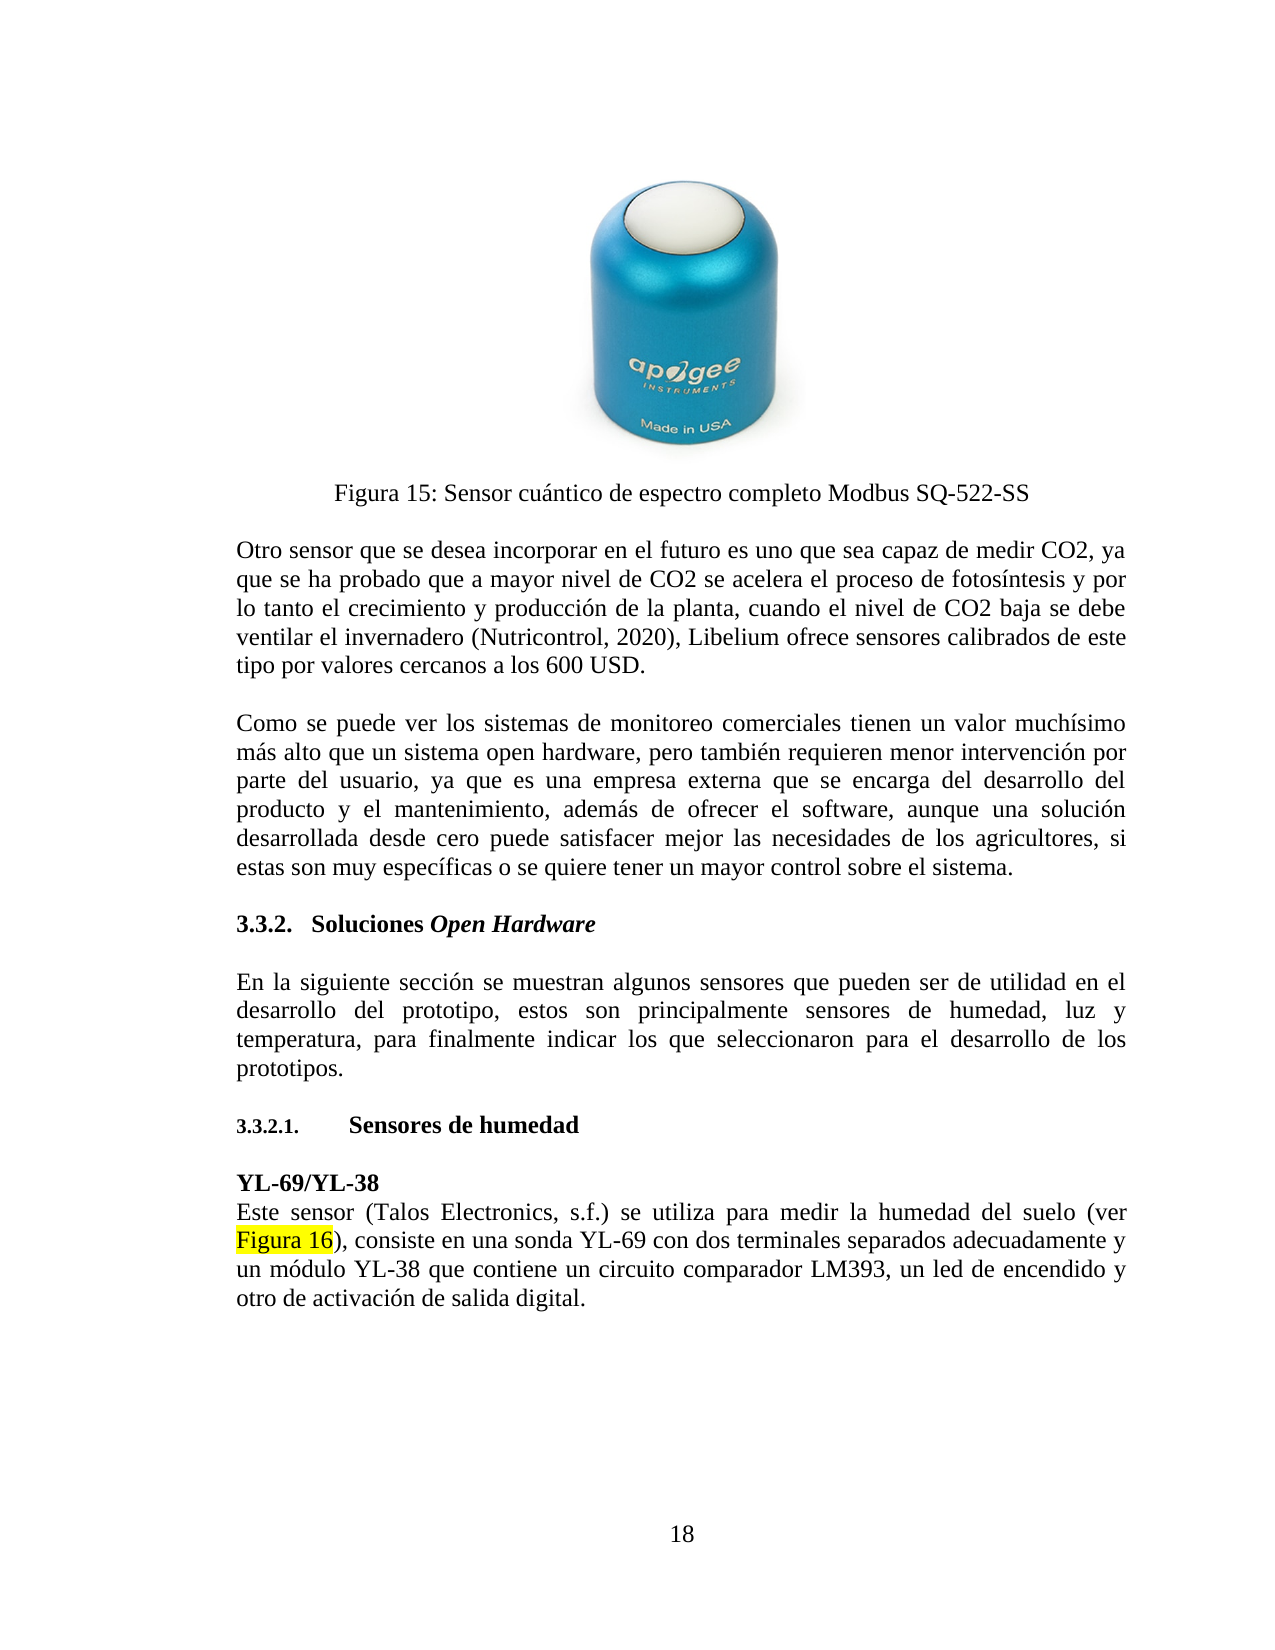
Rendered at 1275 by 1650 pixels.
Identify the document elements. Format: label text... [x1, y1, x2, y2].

text Como se puede ver los sistemas de monitoreo comerciales tienen un valor muchísimo más alto que un sistema open hardware, pero también requieren menor intervención por parte del usuario, ya que es una empresa externa que se encarga del desarrollo del producto y el mantenimiento, además de ofrecer el software, aunque una solución desarrollada desde cero puede satisfacer mejor las necesidades de los agricultores, si estas son muy específicas o se quiere tener un mayor control sobre el sistema. [236, 708, 1127, 880]
text YL-69/YL-38 [236, 1168, 1127, 1197]
text Figura 15: Sensor cuántico de espectro completo Modbus SQ-522-SS [236, 478, 1127, 507]
list Sensores de humedad [236, 1110, 1127, 1139]
text Otro sensor que se desea incorporar en el futuro es uno que sea capaz de medir CO2, ya que se ha probado que a mayor nivel de CO2 se acelera el proceso de fotosíntesis y por lo tanto el crecimiento y producción de la planta, cuando el nivel de CO2 baja se debe ventilar el invernadero , Libelium ofrece sensores calibrados de este tipo por valores cercanos a los 600 USD. [236, 535, 1127, 679]
text En la siguiente sección se muestran algunos sensores que pueden ser de utilidad en el desarrollo del prototipo, estos son principalmente sensores de humedad, luz y temperatura, para finalmente indicar los que seleccionaron para el desarrollo de los prototipos. [236, 967, 1127, 1082]
picture [558, 147, 806, 478]
list Soluciones Open Hardware [236, 909, 1127, 938]
text Este sensor se utiliza para medir la humedad del suelo (ver Figura 16), consiste en una sonda YL-69 con dos terminales separados adecuadamente y un módulo YL-38 que contiene un circuito comparador LM393, un led de encendido y otro de activación de salida digital. [236, 1197, 1127, 1312]
